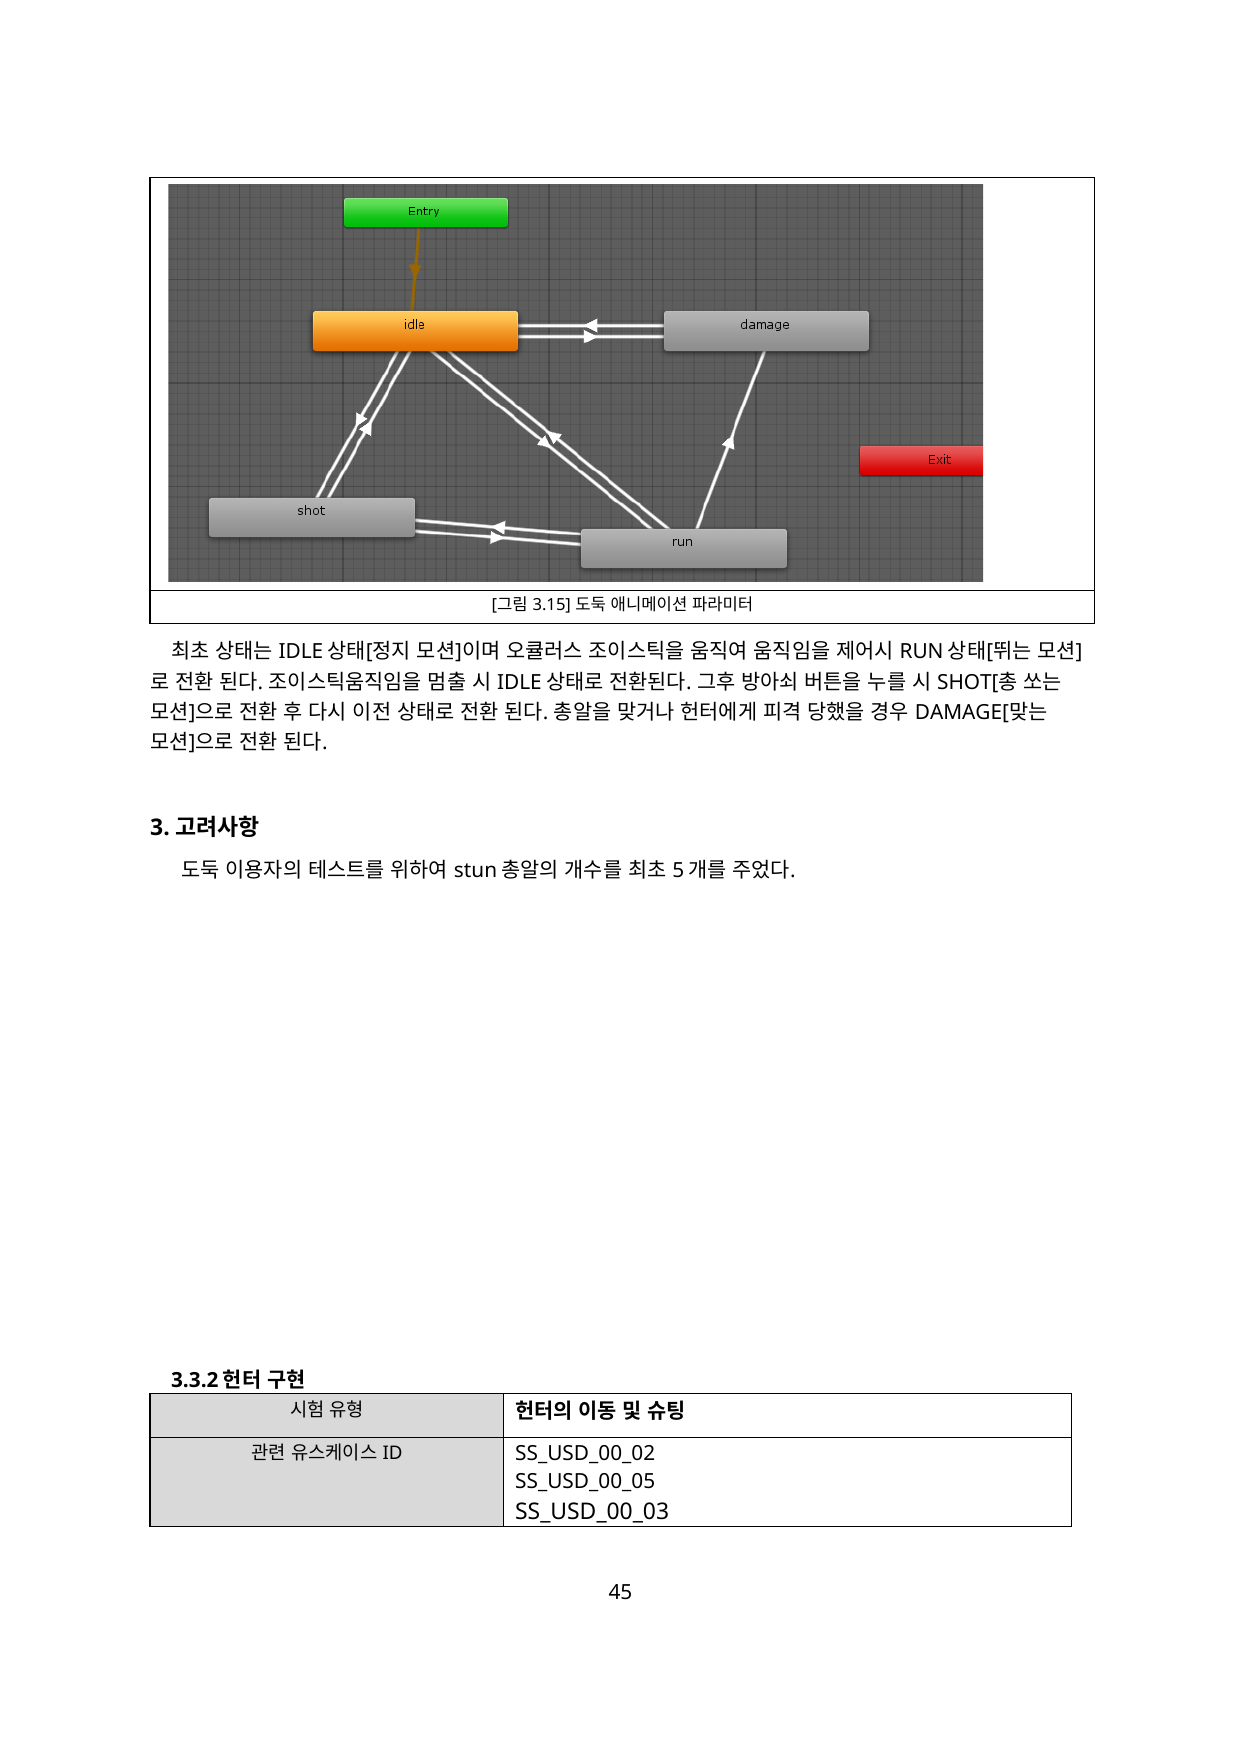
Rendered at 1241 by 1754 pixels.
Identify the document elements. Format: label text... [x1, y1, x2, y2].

text 3. 고려사항 [150, 809, 1090, 842]
picture [168, 184, 984, 582]
text 최초 상태는 IDLE상태[정지 모션]이며 오큘러스 조이스틱을 움직여 움직임을 제어시 RUN상태[뛰는 모션]로 전환 된다. 조이스틱움직임을 멈출 시 IDLE상태로 전환된다. 그후 방아쇠 버튼을 누를 시 SHOT[총 쏘는 모션]으로 전환 후 다시 이전 상태로 전환 된다. 총알을 맞거나 헌터에게 피격 당했을 경우 DAMAGE[맞는 모션]으로 전환 된다. [150, 635, 1090, 756]
table_header [151, 178, 1094, 589]
text 도둑 이용자의 테스트를 위하여 stun총알의 개수를 최초 5개를 주었다. [160, 853, 1090, 884]
table_cell 관련 유스케이스 ID [151, 1438, 503, 1526]
table_cell [그림 3.15] 도둑 애니메이션 파라미터 [151, 591, 1094, 623]
text 3.3.2헌터 구현 [150, 1363, 1090, 1393]
table_cell SS_USD_00_02 SS_USD_00_05 SS_USD_00_03 [504, 1438, 1071, 1526]
table_header 시험 유형 [151, 1394, 503, 1437]
table_header 헌터의 이동 및 슈팅 [504, 1394, 1071, 1437]
